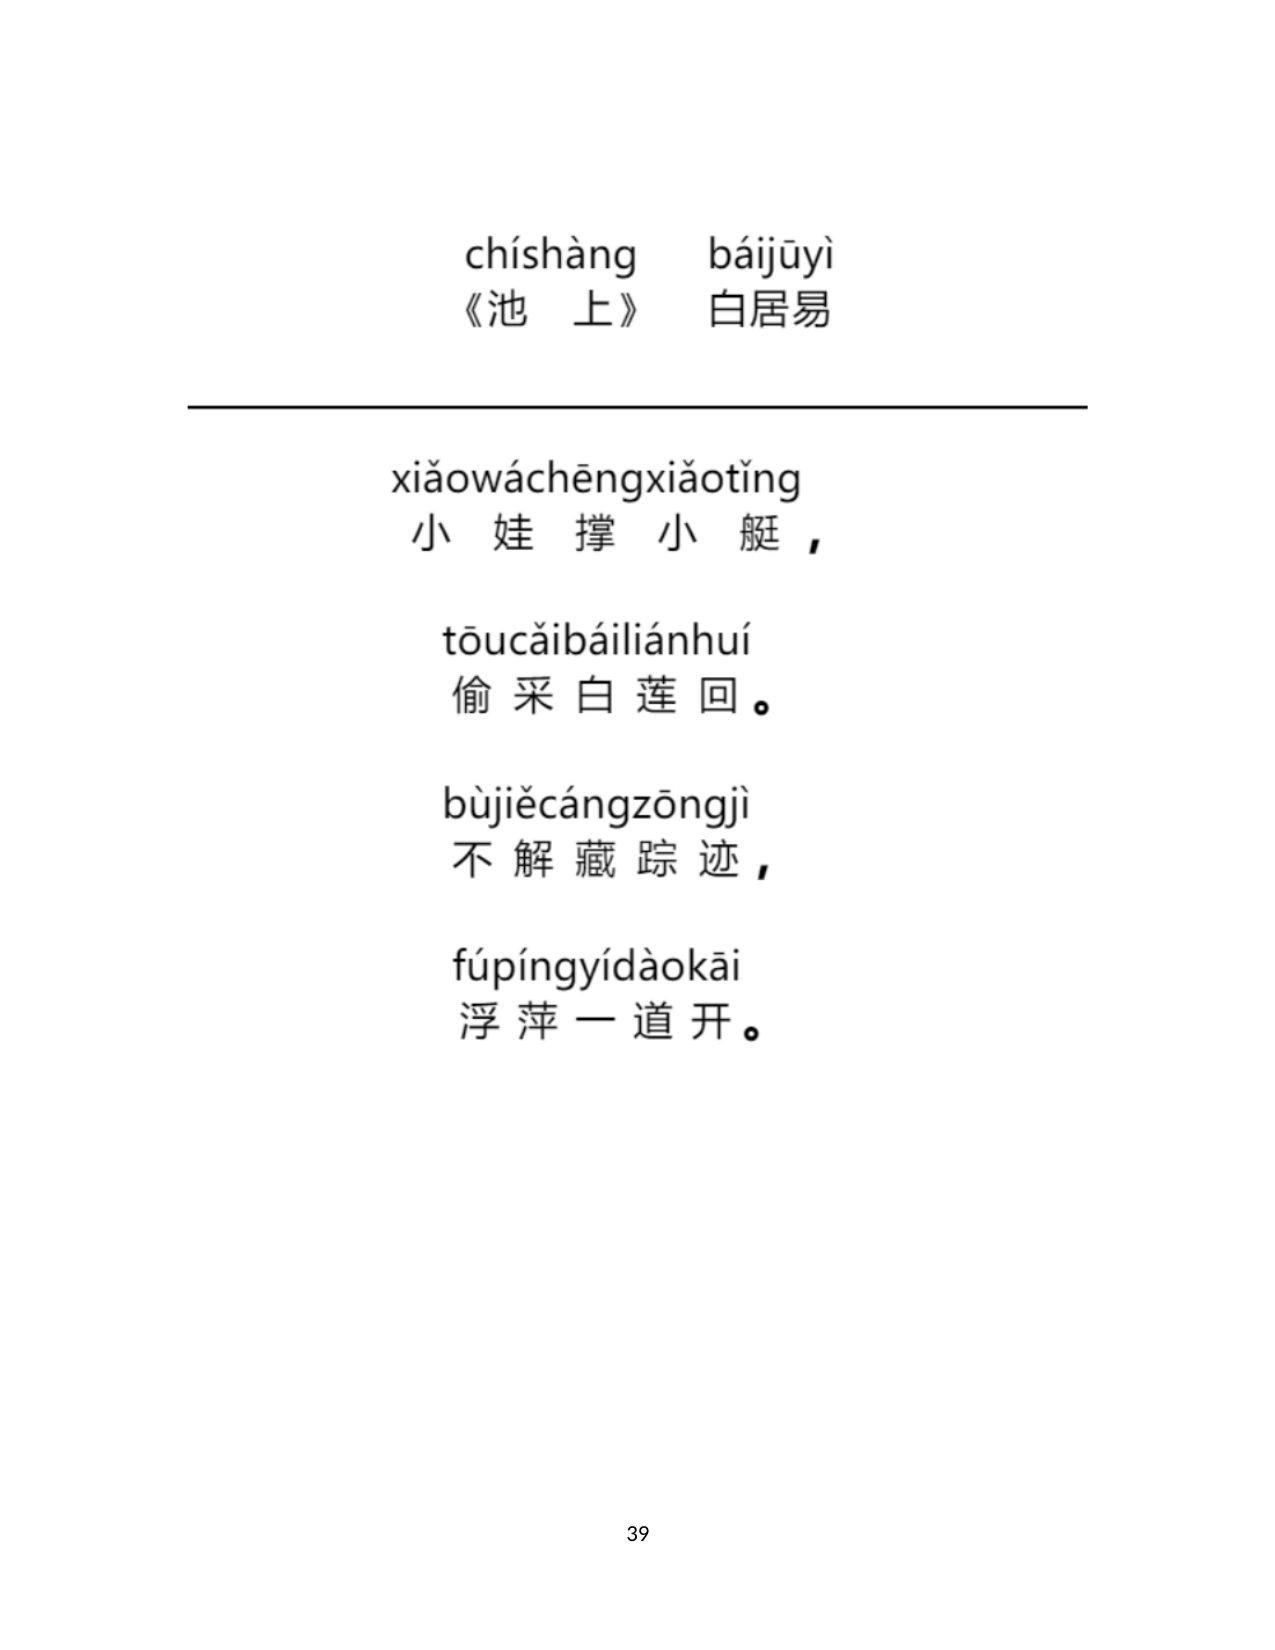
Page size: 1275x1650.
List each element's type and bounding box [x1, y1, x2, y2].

picture [187, 150, 1088, 1099]
